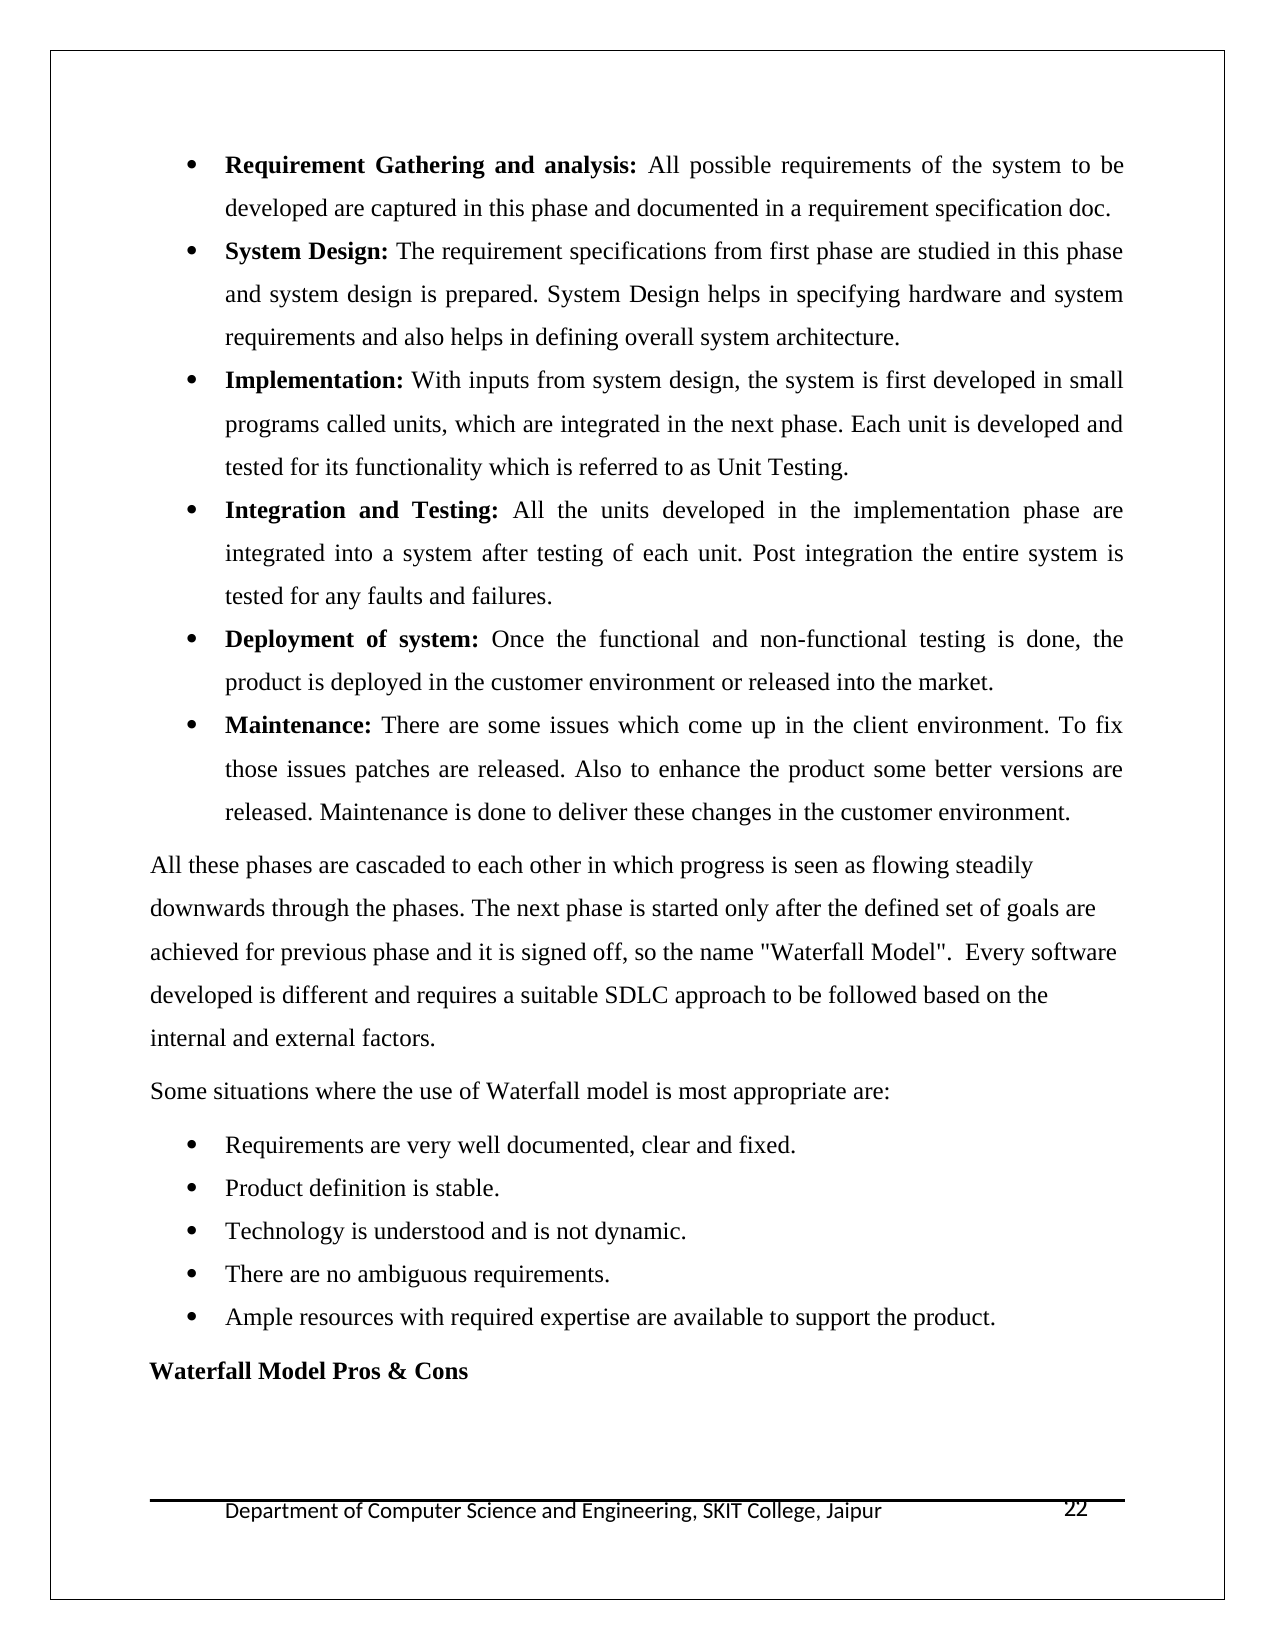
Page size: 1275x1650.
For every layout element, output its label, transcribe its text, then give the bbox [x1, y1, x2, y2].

text Some situations where the use of Waterfall model is most appropriate are: [150, 1076, 1124, 1105]
list There are no ambiguous requirements. [187, 1259, 1124, 1288]
list Implementation: With inputs from system design, the system is first developed in small programs called units, which are integrated in the next phase. Each unit is developed and tested for its functionality which is referred to as Unit Testing. [187, 366, 1124, 481]
text All these phases are cascaded to each other in which progress is seen as flowing steadily downwards through the phases. The next phase is started only after the defined set of goals are achieved for previous phase and it is signed off, so the name "Waterfall Model". Every software developed is different and requires a suitable SDLC approach to be followed based on the internal and external factors. [150, 850, 1124, 1052]
list Ample resources with required expertise are available to support the product. [187, 1302, 1124, 1331]
list Requirements are very well documented, clear and fixed. [187, 1130, 1124, 1159]
list Maintenance: There are some issues which come up in the client environment. To fix those issues patches are released. Also to enhance the product some better versions are released. Maintenance is done to deliver these changes in the customer environment. [187, 711, 1124, 826]
list Requirement Gathering and analysis: All possible requirements of the system to be developed are captured in this phase and documented in a requirement specification doc. [187, 150, 1124, 222]
list System Design: The requirement specifications from first phase are studied in this phase and system design is prepared. System Design helps in specifying hardware and system requirements and also helps in defining overall system architecture. [187, 236, 1124, 351]
text Waterfall Model Pros & Cons [149, 1356, 1124, 1385]
list Integration and Testing: All the units developed in the implementation phase are integrated into a system after testing of each unit. Post integration the entire system is tested for any faults and failures. [187, 495, 1124, 610]
list Product definition is stable. [187, 1173, 1124, 1202]
list Technology is understood and is not dynamic. [187, 1216, 1124, 1245]
list Deployment of system: Once the functional and non-functional testing is done, the product is deployed in the customer environment or released into the market. [187, 624, 1124, 696]
